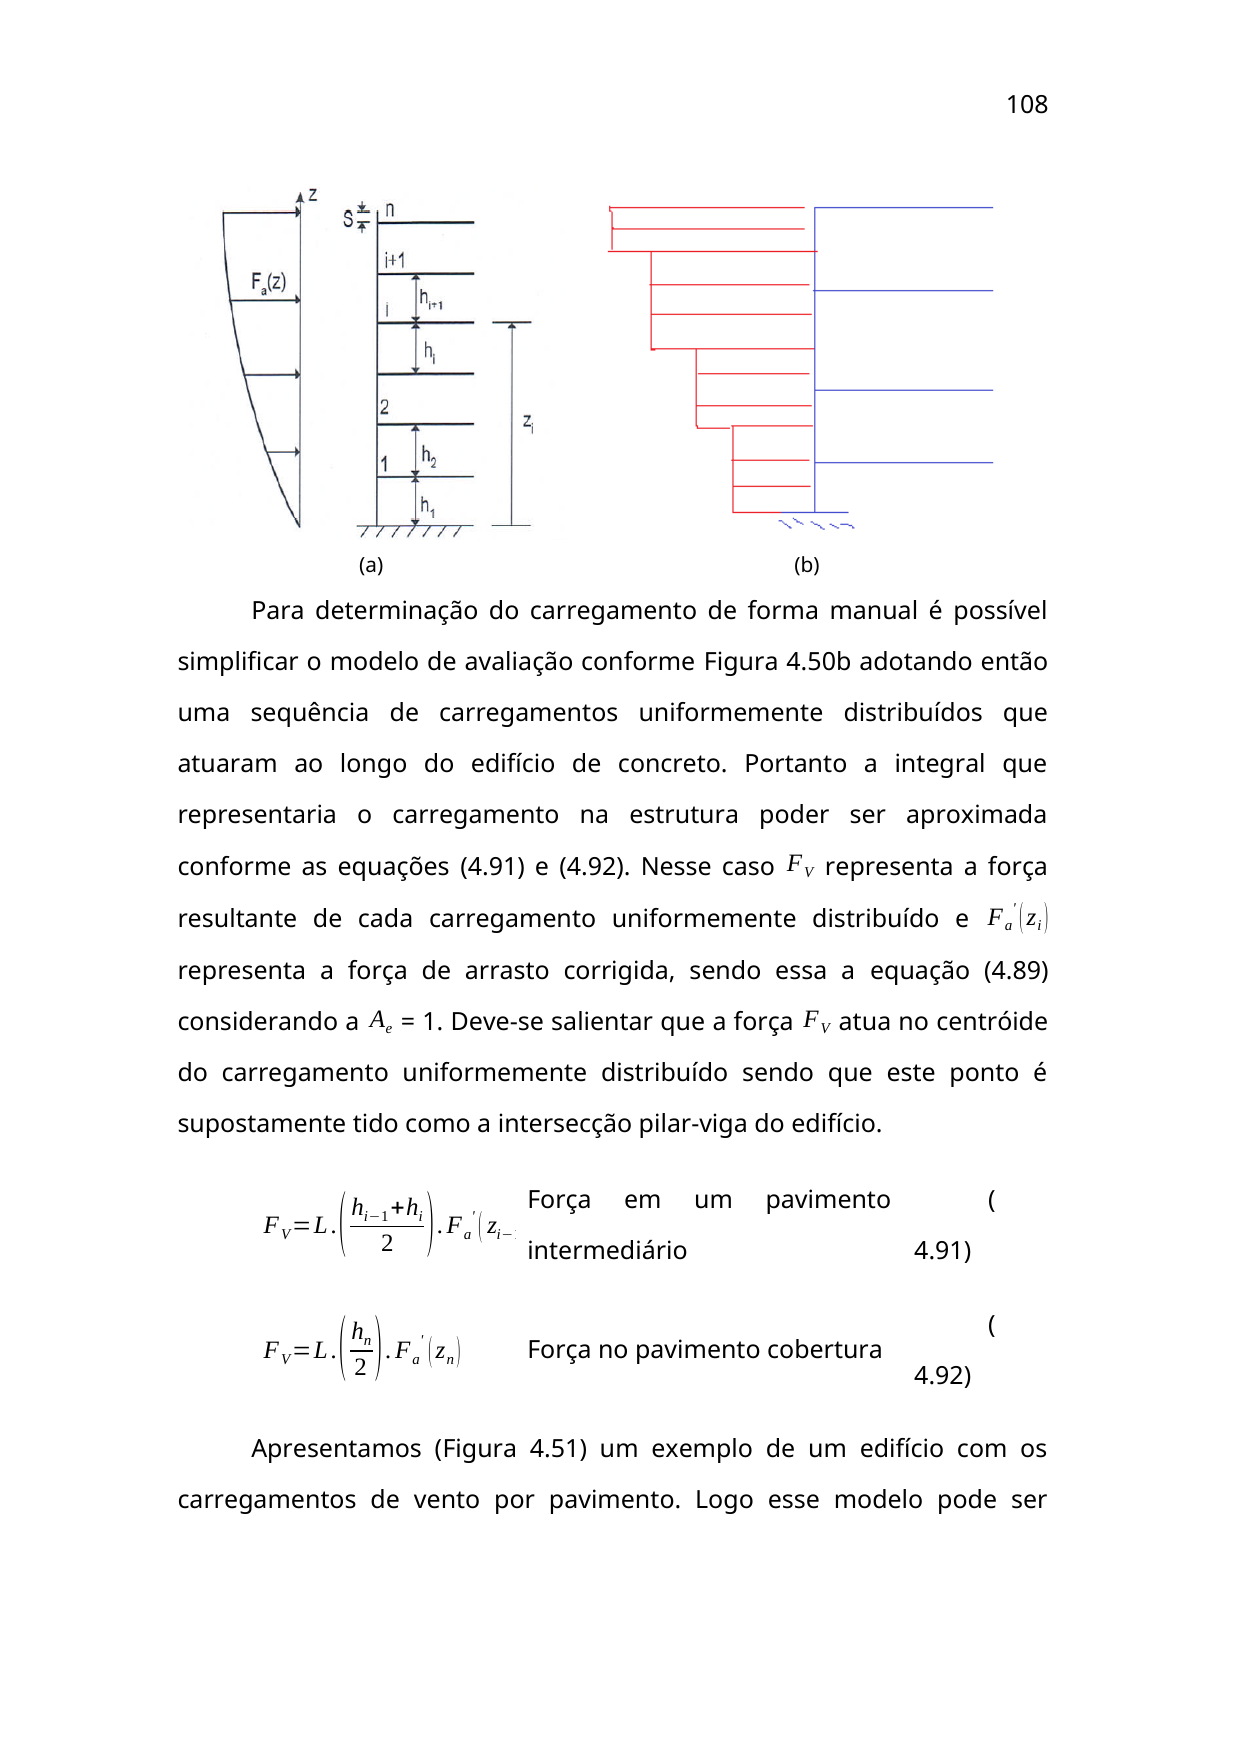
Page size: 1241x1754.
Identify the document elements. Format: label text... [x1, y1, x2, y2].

table_cell [177, 1294, 516, 1418]
table_cell [177, 179, 565, 548]
table_cell Força no pavimento cobertura [516, 1294, 903, 1418]
picture [576, 181, 1049, 544]
text Para determinação do carregamento de forma manual é possível simplificar o modelo de avaliação conforme Figura 4.50b adotando então uma sequência de carregamentos uniformemente distribuídos que atuaram ao longo do edifício de concreto. Portanto a integral que representaria o carregamento na estrutura poder ser aproximada conforme as equações (4.91) e (4.92). Nesse caso representa a força resultante de cada carregamento uniformemente distribuído e representa a força de arrasto corrigida, sendo essa a equação (4.89) considerando a = 1. Deve-se salientar que a força atua no centróide do carregamento uniformemente distribuído sendo que este ponto é supostamente tido como a intersecção pilar-viga do edifício. [177, 593, 1048, 1140]
table_header [177, 1170, 516, 1294]
picture [188, 187, 565, 540]
table_cell (b) [565, 548, 1048, 581]
table_cell (a) [177, 548, 565, 581]
table_header (4.91) [903, 1170, 1063, 1294]
table_cell (4.92) [903, 1294, 1063, 1418]
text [177, 1431, 1048, 1516]
table_cell [565, 179, 1048, 548]
table_header Força em um pavimento intermediário [516, 1170, 903, 1294]
